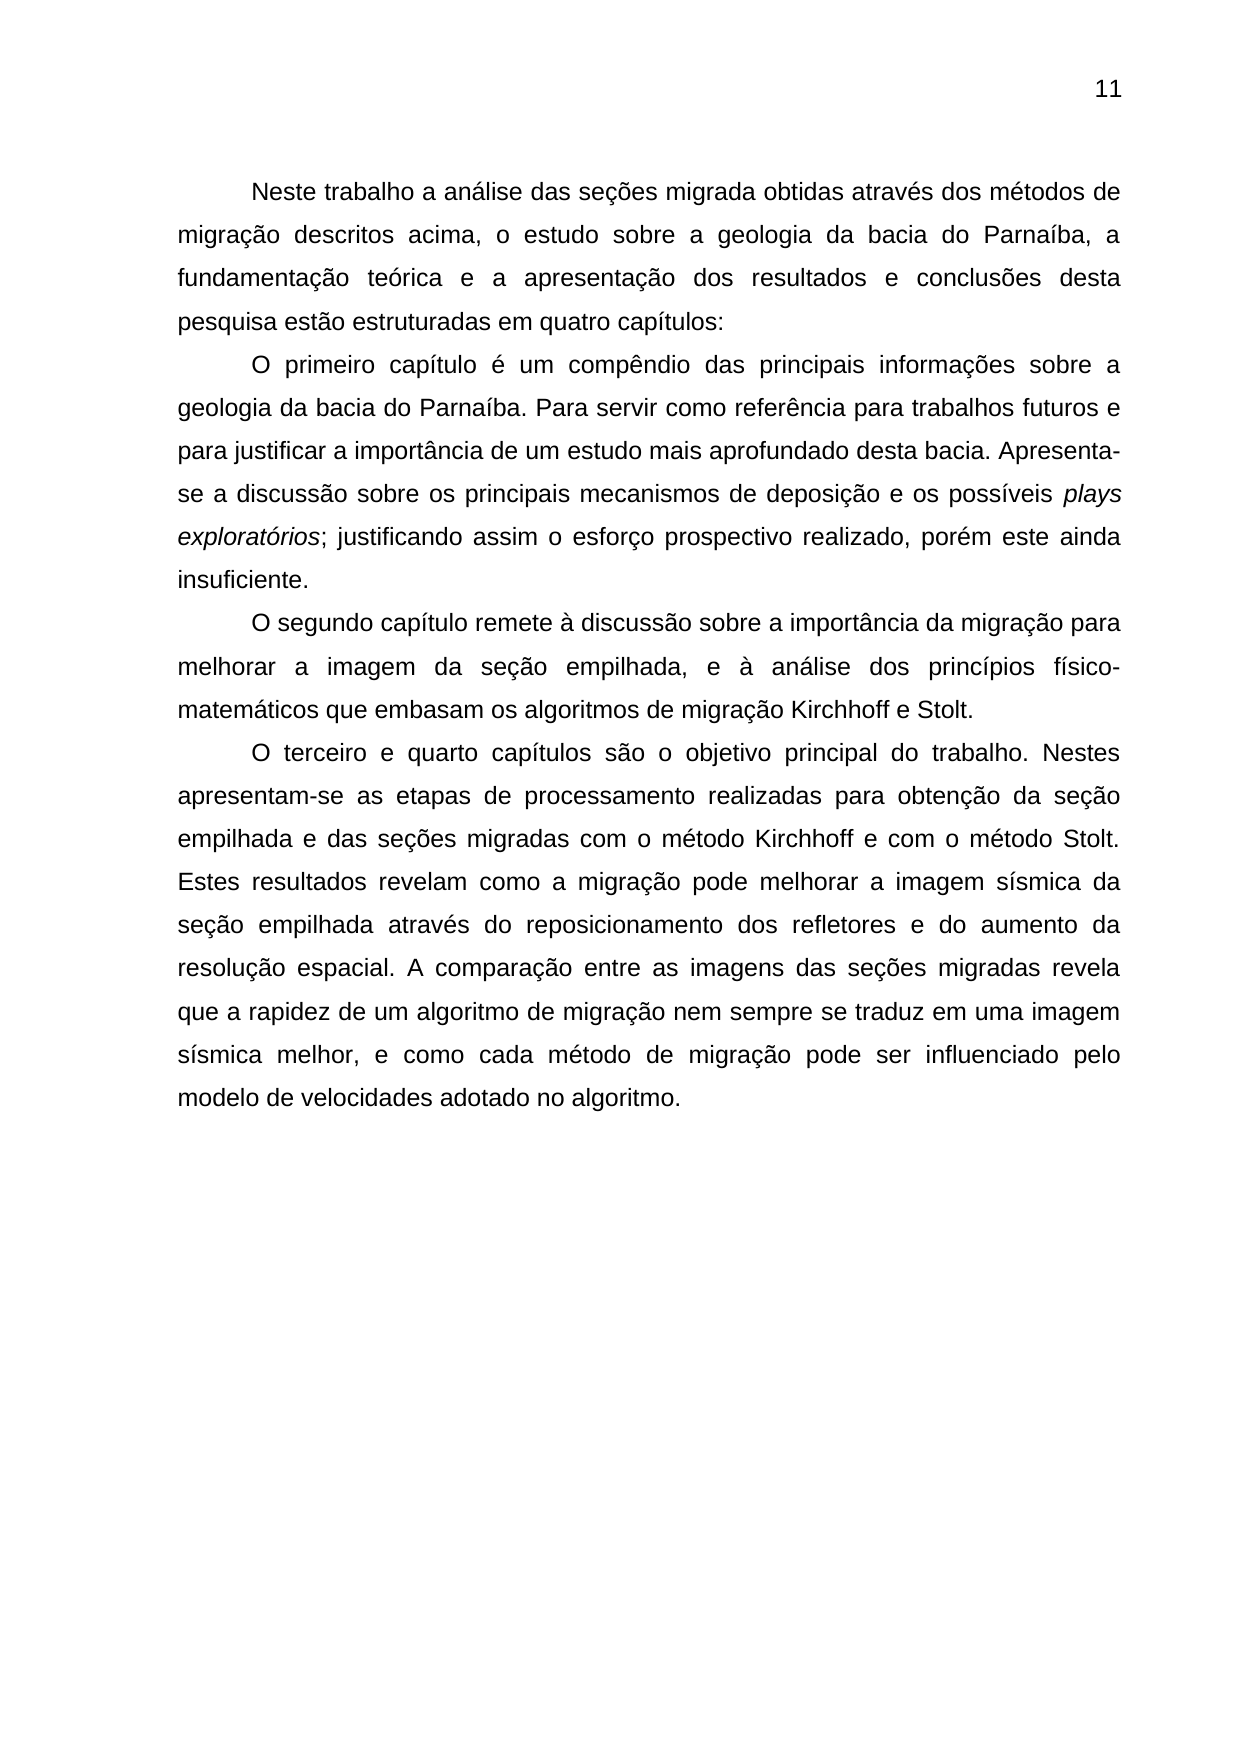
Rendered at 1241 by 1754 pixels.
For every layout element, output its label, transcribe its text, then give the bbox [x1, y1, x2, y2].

text O segundo capítulo remete à discussão sobre a importância da migração para melhorar a imagem da seção empilhada, e à análise dos princípios físico-matemáticos que embasam os algoritmos de migração Kirchhoff e Stolt. [177, 608, 1122, 723]
text Neste trabalho a análise das seções migrada obtidas através dos métodos de migração descritos acima, o estudo sobre a geologia da bacia do Parnaíba, a fundamentação teórica e a apresentação dos resultados e conclusões desta pesquisa estão estruturadas em quatro capítulos: [177, 177, 1122, 335]
text O terceiro e quarto capítulos são o objetivo principal do trabalho. Nestes apresentam-se as etapas de processamento realizadas para obtenção da seção empilhada e das seções migradas com o método Kirchhoff e com o método Stolt. Estes resultados revelam como a migração pode melhorar a imagem sísmica da seção empilhada através do reposicionamento dos refletores e do aumento da resolução espacial. A comparação entre as imagens das seções migradas revela que a rapidez de um algoritmo de migração nem sempre se traduz em uma imagem sísmica melhor, e como cada método de migração pode ser influenciado pelo modelo de velocidades adotado no algoritmo. [177, 738, 1122, 1112]
text O primeiro capítulo é um compêndio das principais informações sobre a geologia da bacia do Parnaíba. Para servir como referência para trabalhos futuros e para justificar a importância de um estudo mais aprofundado desta bacia. Apresenta-se a discussão sobre os principais mecanismos de deposição e os possíveis plays exploratórios; justificando assim o esforço prospectivo realizado, porém este ainda insuficiente. [177, 350, 1122, 594]
